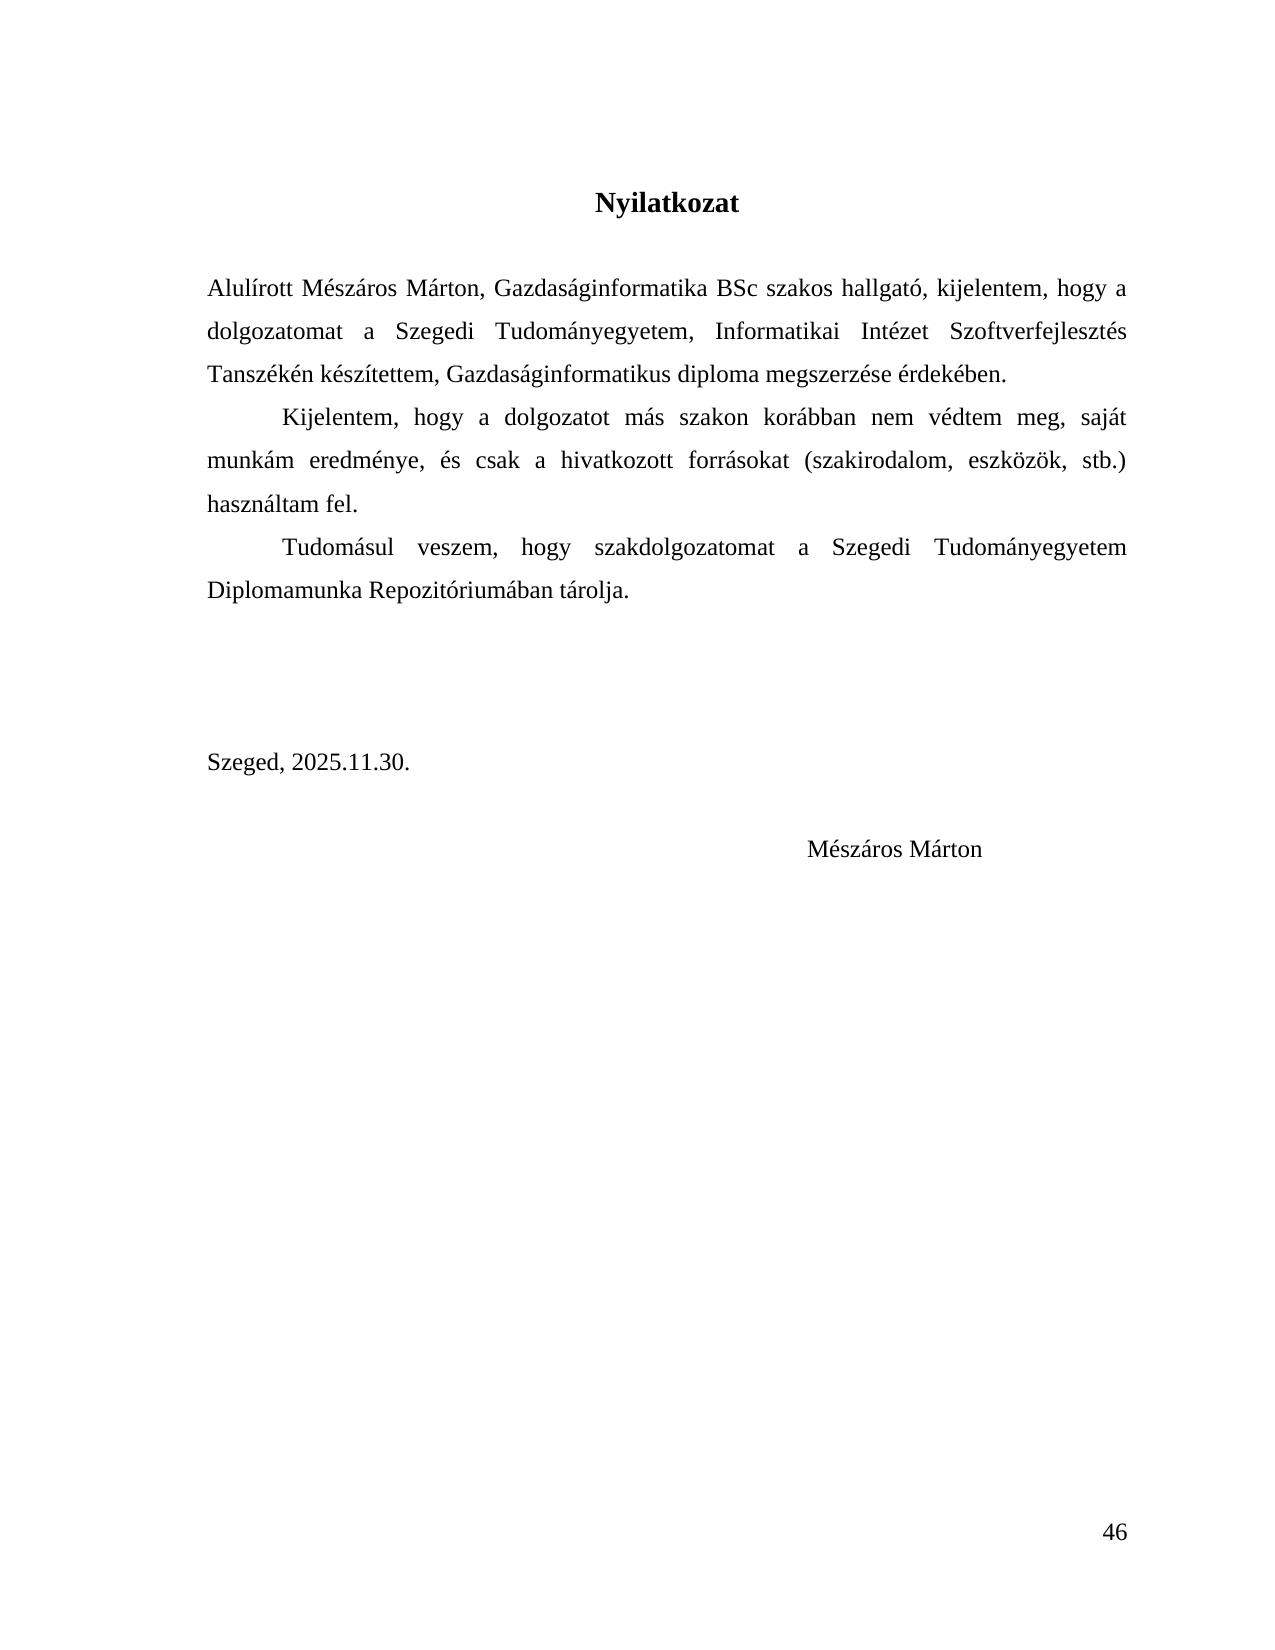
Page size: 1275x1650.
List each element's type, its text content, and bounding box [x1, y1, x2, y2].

text Alulírott Mészáros Márton, Gazdaságinformatika BSc szakos hallgató, kijelentem, hogy a dolgozatomat a Szegedi Tudományegyetem, Informatikai Intézet Szoftverfejlesztés Tanszékén készítettem, Gazdaságinformatikus diploma megszerzése érdekében. [207, 273, 1127, 388]
subtitle Nyilatkozat [207, 185, 1127, 219]
text Mészáros Márton [207, 834, 1127, 862]
text Kijelentem, hogy a dolgozatot más szakon korábban nem védtem meg, saját munkám eredménye, és csak a hivatkozott forrásokat (szakirodalom, eszközök, stb.) használtam fel. [207, 402, 1127, 517]
text Tudomásul veszem, hogy szakdolgozatomat a Szegedi Tudományegyetem Diplomamunka Repozitóriumában tárolja. [207, 532, 1127, 604]
text Szeged, 2025.11.30. [207, 747, 1127, 776]
